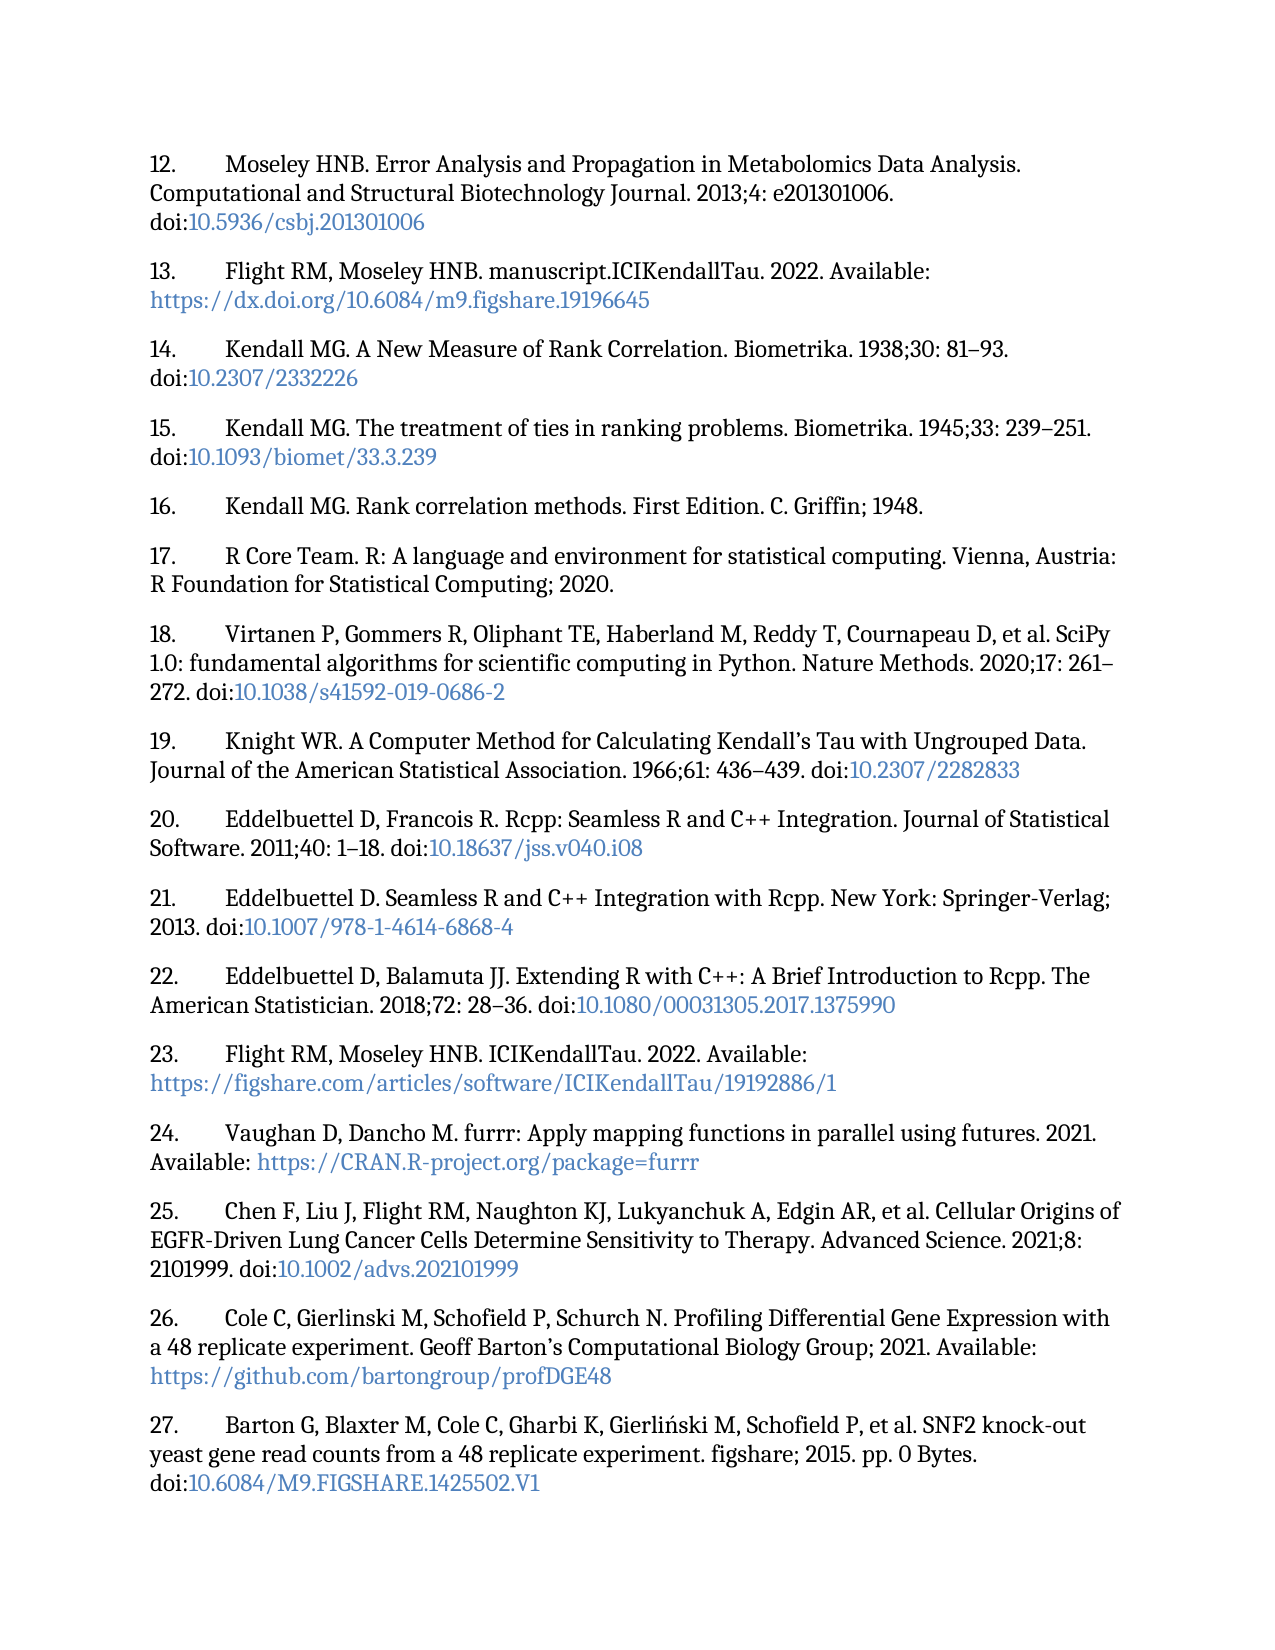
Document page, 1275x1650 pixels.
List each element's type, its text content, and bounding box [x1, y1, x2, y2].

text 26. Cole C, Gierlinski M, Schofield P, Schurch N. Profiling Differential Gene Expression with a 48 replicate experiment. Geoff Barton’s Computational Biology Group; 2021. Available: https://github.com/bartongroup/profDGE48 [150, 1304, 1125, 1390]
text 17. R Core Team. R: A language and environment for statistical computing. Vienna, Austria: R Foundation for Statistical Computing; 2020. [150, 542, 1125, 599]
text 18. Virtanen P, Gommers R, Oliphant TE, Haberland M, Reddy T, Cournapeau D, et al. SciPy 1.0: fundamental algorithms for scientific computing in Python. Nature Methods. 2020;17: 261–272. doi:10.1038/s41592-019-0686-2 [150, 620, 1125, 706]
text 22. Eddelbuettel D, Balamuta JJ. Extending R with C++: A Brief Introduction to Rcpp. The American Statistician. 2018;72: 28–36. doi:10.1080/00031305.2017.1375990 [150, 962, 1125, 1019]
text 13. Flight RM, Moseley HNB. manuscript.ICIKendallTau. 2022. Available: https://dx.doi.org/10.6084/m9.figshare.19196645 [150, 257, 1125, 314]
text 20. Eddelbuettel D, Francois R. Rcpp: Seamless R and C++ Integration. Journal of Statistical Software. 2011;40: 1–18. doi:10.18637/jss.v040.i08 [150, 805, 1125, 863]
text 23. Flight RM, Moseley HNB. ICIKendallTau. 2022. Available: https://figshare.com/articles/software/ICIKendallTau/19192886/1 [150, 1040, 1125, 1098]
text 21. Eddelbuettel D. Seamless R and C++ Integration with Rcpp. New York: Springer-Verlag; 2013. doi:10.1007/978-1-4614-6868-4 [150, 884, 1125, 941]
text 25. Chen F, Liu J, Flight RM, Naughton KJ, Lukyanchuk A, Edgin AR, et al. Cellular Origins of EGFR-Driven Lung Cancer Cells Determine Sensitivity to Therapy. Advanced Science. 2021;8: 2101999. doi:10.1002/advs.202101999 [150, 1197, 1125, 1283]
text 15. Kendall MG. The treatment of ties in ranking problems. Biometrika. 1945;33: 239–251. doi:10.1093/biomet/33.3.239 [150, 414, 1125, 471]
text 12. Moseley HNB. Error Analysis and Propagation in Metabolomics Data Analysis. Computational and Structural Biotechnology Journal. 2013;4: e201301006. doi:10.5936/csbj.201301006 [150, 150, 1125, 236]
text 14. Kendall MG. A New Measure of Rank Correlation. Biometrika. 1938;30: 81–93. doi:10.2307/2332226 [150, 335, 1125, 393]
text 24. Vaughan D, Dancho M. furrr: Apply mapping functions in parallel using futures. 2021. Available: https://CRAN.R-project.org/package=furrr [150, 1119, 1125, 1176]
text 27. Barton G, Blaxter M, Cole C, Gharbi K, Gierliński M, Schofield P, et al. SNF2 knock-out yeast gene read counts from a 48 replicate experiment. figshare; 2015. pp. 0 Bytes. doi:10.6084/M9.FIGSHARE.1425502.V1 [150, 1411, 1125, 1497]
text 19. Knight WR. A Computer Method for Calculating Kendall’s Tau with Ungrouped Data. Journal of the American Statistical Association. 1966;61: 436–439. doi:10.2307/2282833 [150, 727, 1125, 784]
text 16. Kendall MG. Rank correlation methods. First Edition. C. Griffin; 1948. [150, 492, 1125, 521]
